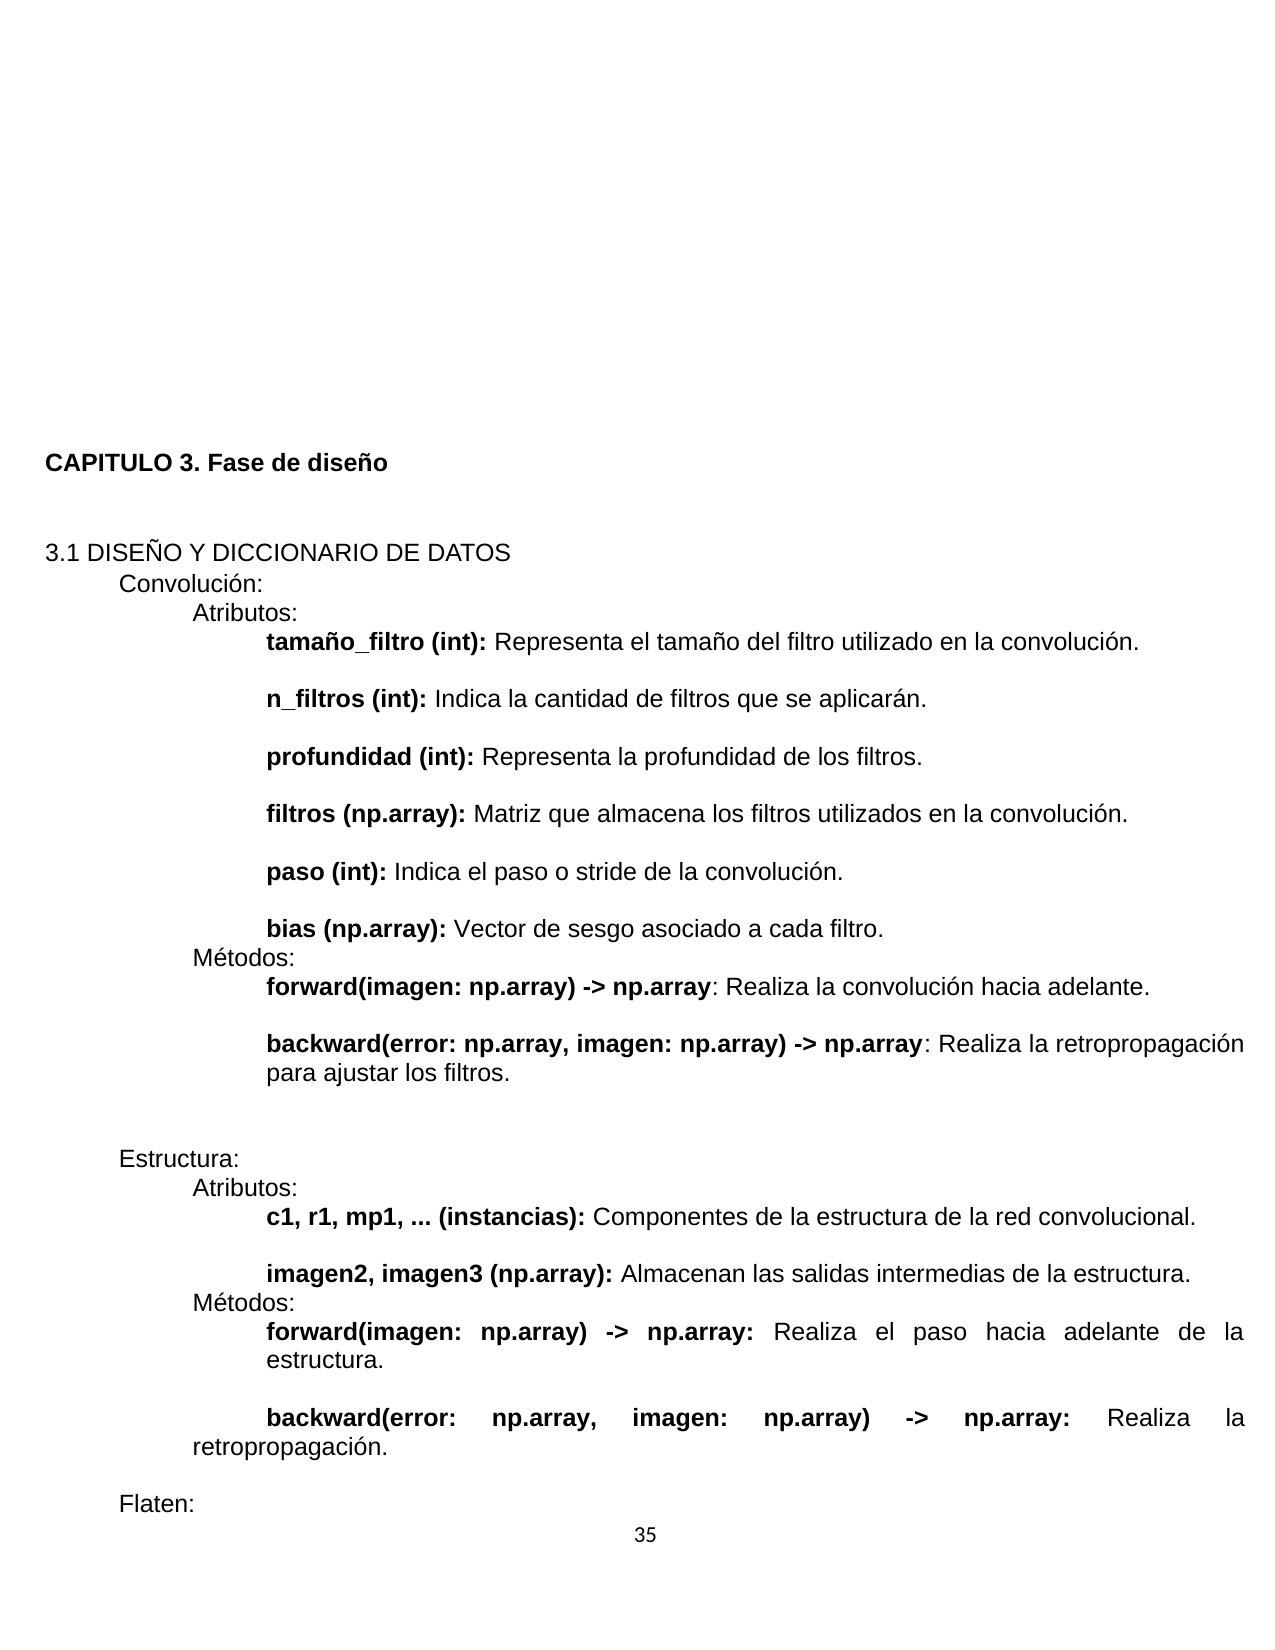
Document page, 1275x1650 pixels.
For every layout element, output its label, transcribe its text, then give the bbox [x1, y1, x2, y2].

text profundidad (int): Representa la profundidad de los filtros. [266, 741, 1245, 770]
text forward(imagen: np.array) -> np.array: Realiza la convolución hacia adelante. [266, 971, 1245, 1000]
subtitle CAPITULO 3. Fase de diseño [45, 447, 1245, 476]
text Métodos: [119, 1288, 1245, 1316]
text Atributos: [119, 598, 1245, 626]
text n_filtros (int): Indica la cantidad de filtros que se aplicarán. [266, 684, 1245, 713]
text paso (int): Indica el paso o stride de la convolución. [266, 856, 1245, 885]
subtitle 3.1 DISEÑO Y DICCIONARIO DE DATOS [45, 538, 1245, 567]
text Estructura: [45, 1144, 1245, 1173]
text tamaño_filtro (int): Representa el tamaño del filtro utilizado en la convolución. [266, 626, 1245, 655]
text c1, r1, mp1, ... (instancias): Componentes de la estructura de la red convolucional. [266, 1201, 1245, 1230]
text bias (np.array): Vector de sesgo asociado a cada filtro. [266, 914, 1245, 943]
text Métodos: [119, 943, 1245, 971]
text Atributos: [192, 1173, 1245, 1201]
text Convolución: [45, 569, 1245, 598]
text backward(error: np.array, imagen: np.array) -> np.array: Realiza la retropropagación para ajustar los filtros. [266, 1029, 1245, 1086]
text forward(imagen: np.array) -> np.array: Realiza el paso hacia adelante de la estructura. [266, 1316, 1245, 1374]
text backward(error: np.array, imagen: np.array) -> np.array: Realiza la retropropagación. [192, 1403, 1245, 1460]
text filtros (np.array): Matriz que almacena los filtros utilizados en la convolución. [266, 799, 1245, 828]
text imagen2, imagen3 (np.array): Almacenan las salidas intermedias de la estructura. [266, 1259, 1245, 1288]
text Flaten: [45, 1489, 1245, 1518]
